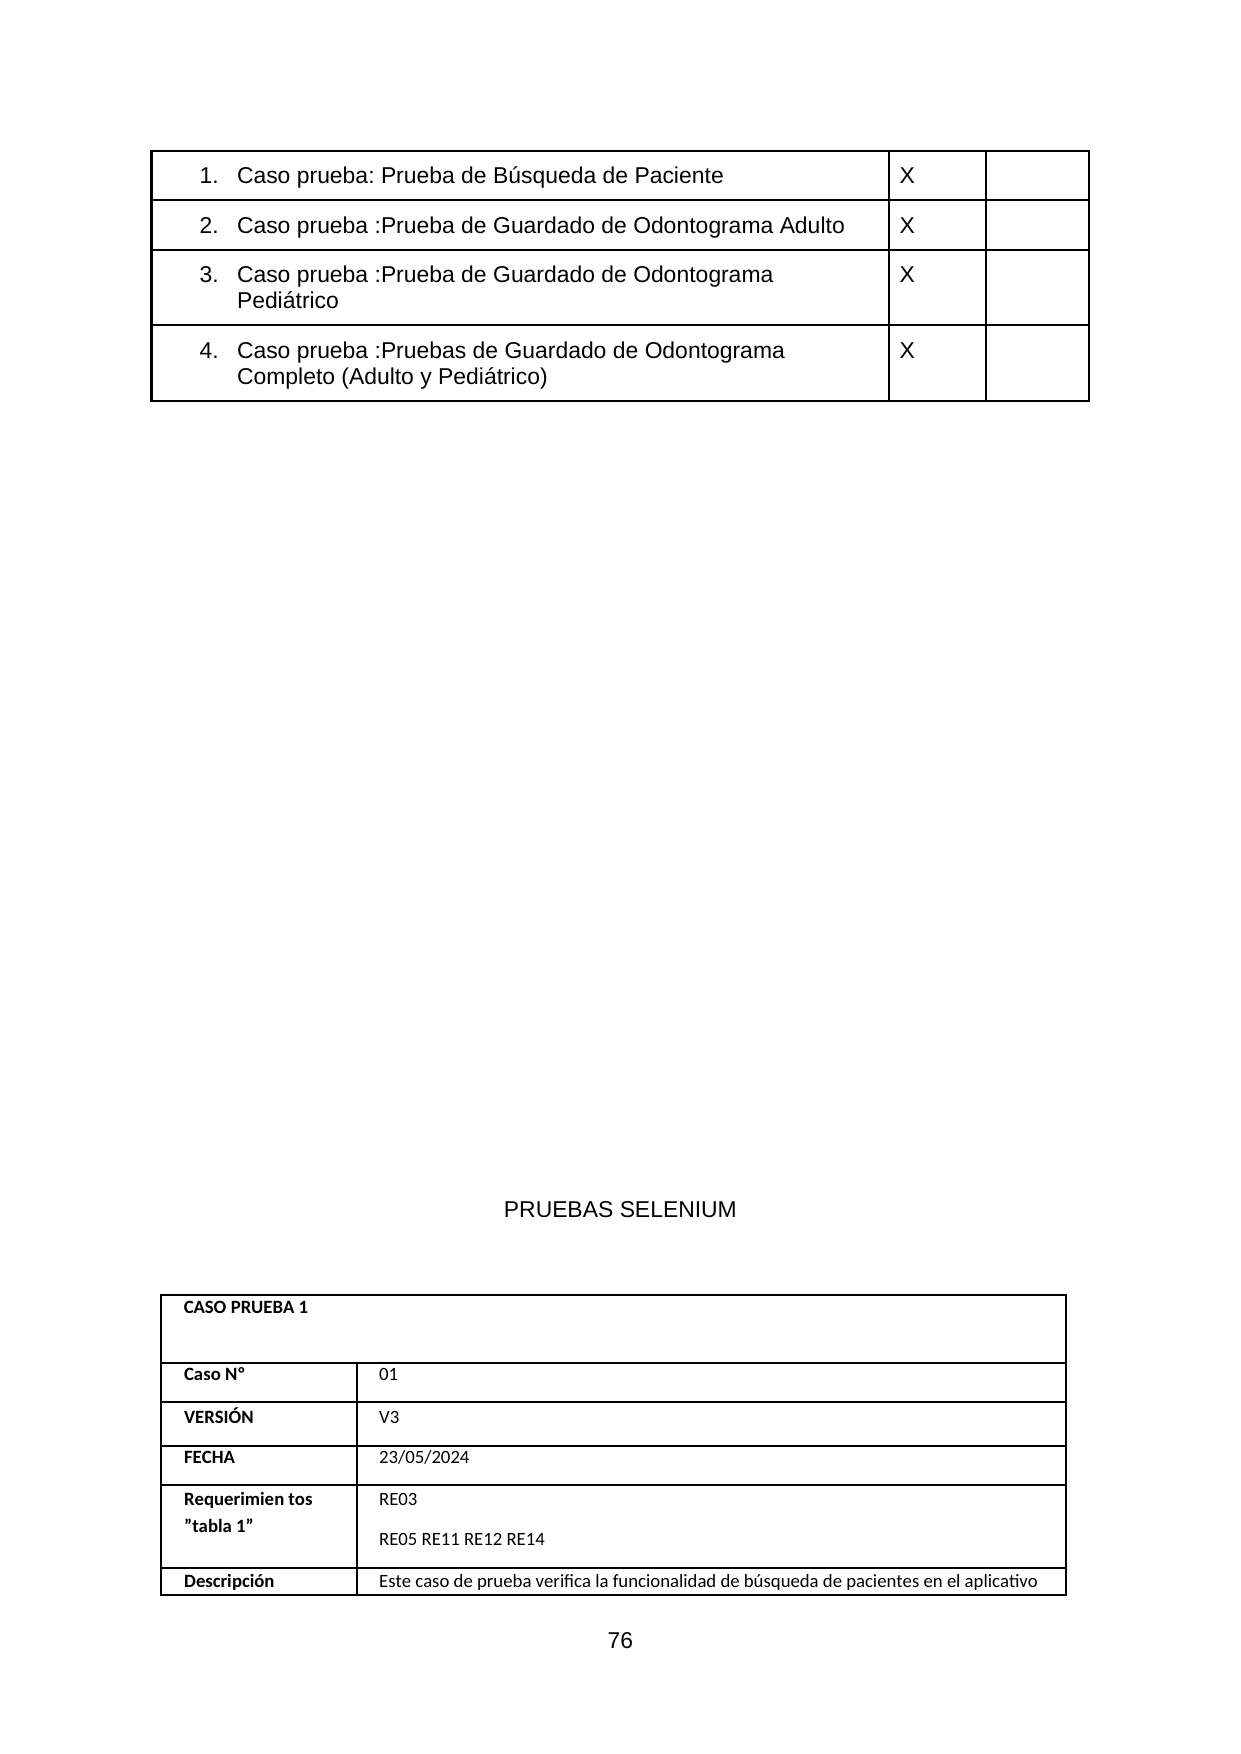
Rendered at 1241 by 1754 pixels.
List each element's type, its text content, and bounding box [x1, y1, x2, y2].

table_header CASO PRUEBA 1 [162, 1296, 1065, 1362]
table_cell Caso prueba :Prueba de Guardado de Odontograma Adulto [153, 201, 888, 248]
table_cell RE03 RE05 RE11 RE12 RE14 [358, 1486, 1065, 1567]
table_cell X [890, 152, 985, 199]
table_cell Caso prueba :Pruebas de Guardado de Odontograma Completo (Adulto y Pediátrico) [153, 326, 888, 400]
table_cell V3 [358, 1403, 1065, 1444]
table_cell X [890, 201, 985, 248]
table_cell X [890, 326, 985, 400]
text PRUEBAS SELENIUM [150, 1196, 1090, 1223]
table_cell X [890, 251, 985, 324]
table_cell VERSIÓN [162, 1403, 356, 1444]
table_cell Caso prueba: Prueba de Búsqueda de Paciente [153, 152, 888, 199]
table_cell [358, 1569, 1065, 1594]
table_cell 01 [358, 1364, 1065, 1401]
table_cell [987, 152, 1088, 199]
table_cell FECHA [162, 1447, 356, 1484]
table_cell Caso prueba :Prueba de Guardado de Odontograma Pediátrico [153, 251, 888, 324]
table_cell [987, 201, 1088, 248]
table_cell Descripción [162, 1569, 356, 1594]
table_cell 23/05/2024 [358, 1447, 1065, 1484]
table_cell [987, 251, 1088, 324]
table_cell Requerimien tos ”tabla 1” [162, 1486, 356, 1567]
table_cell [987, 326, 1088, 400]
table_cell Caso Nº [162, 1364, 356, 1401]
